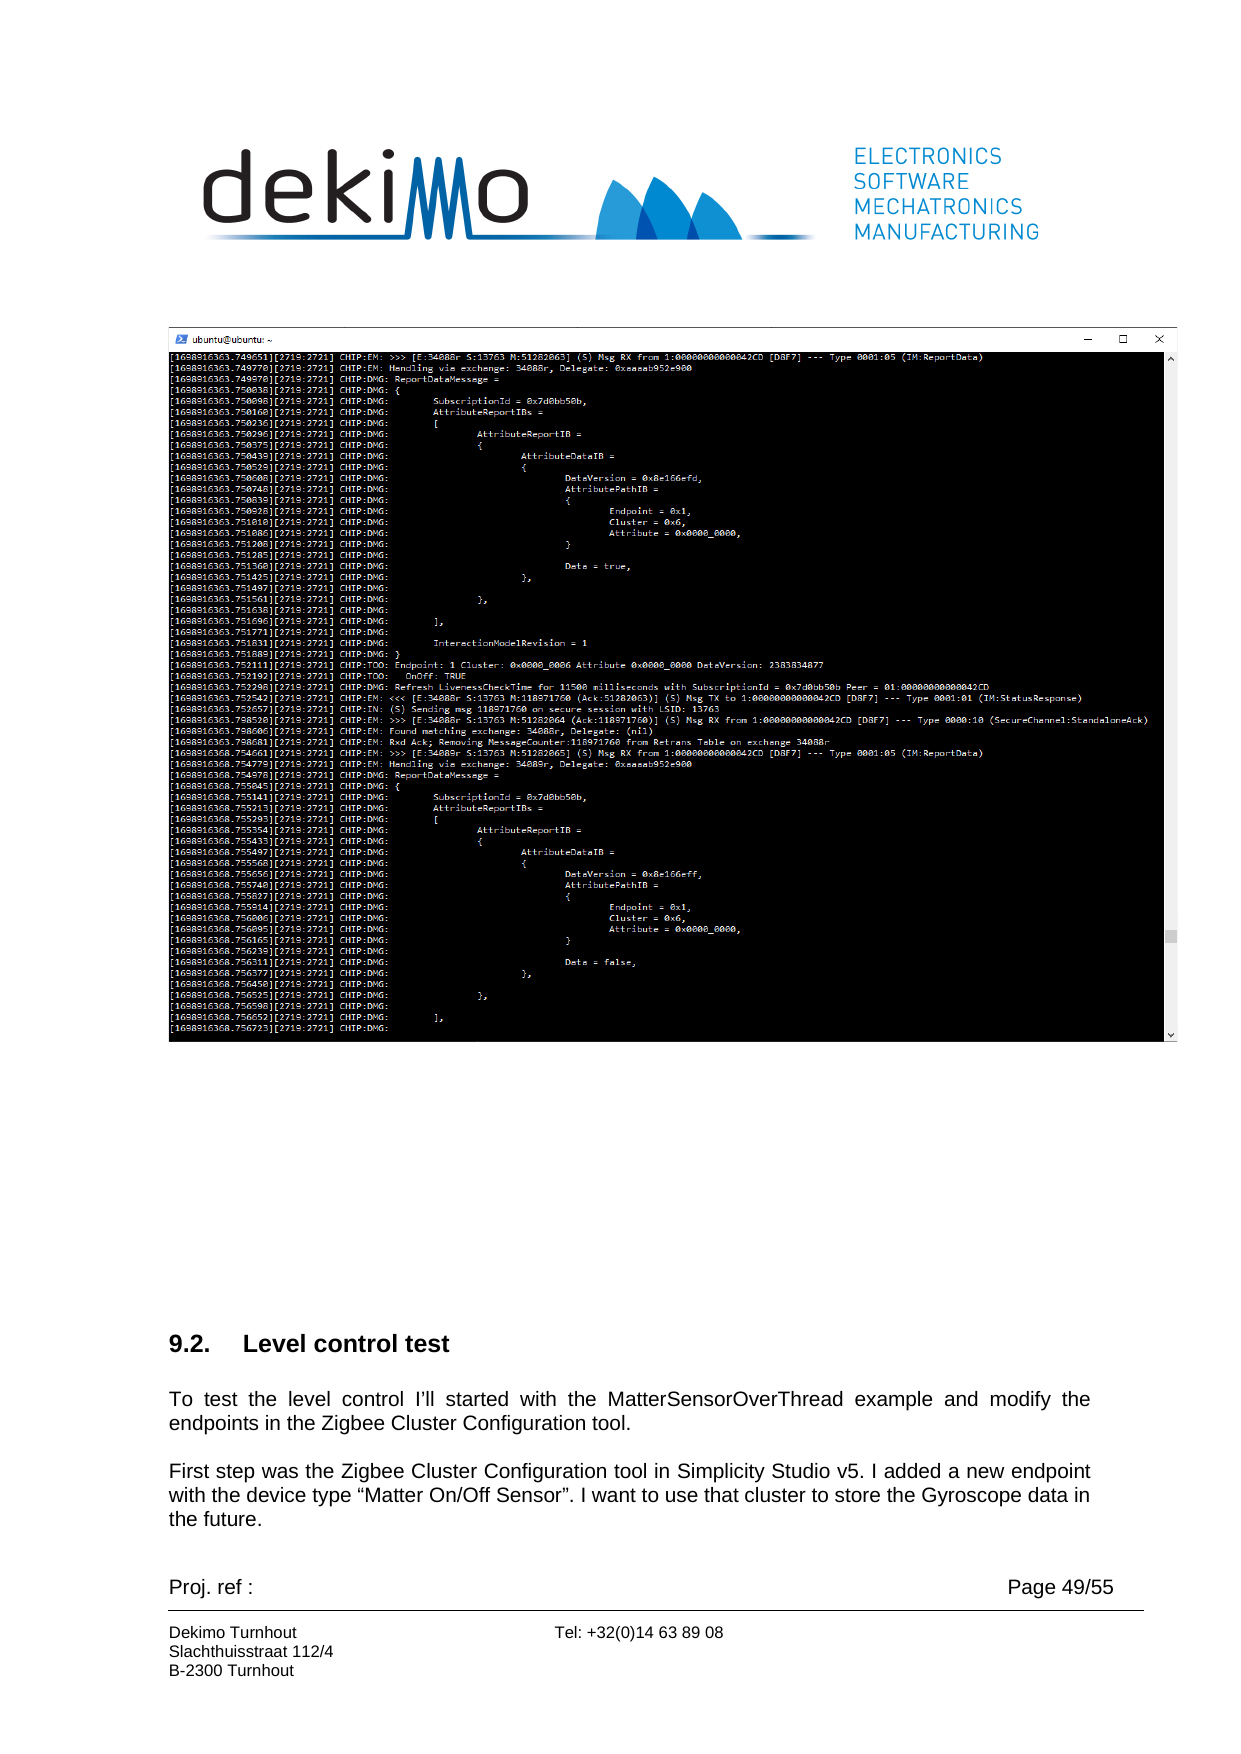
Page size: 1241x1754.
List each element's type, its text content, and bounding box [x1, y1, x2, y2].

picture [159, 73, 1083, 304]
picture [168, 327, 1178, 1042]
text First step was the Zigbee Cluster Configuration tool in Simplicity Studio v5. I added a new endpoint with the device type “Matter On/Off Sensor”. I want to use that cluster to store the Gyroscope data in the future. [169, 1458, 1093, 1530]
text To test the level control I’ll started with the MatterSensorOverThread example and modify the endpoints in the Zigbee Cluster Configuration tool. [169, 1387, 1093, 1434]
subtitle Level control test [169, 1329, 1093, 1358]
